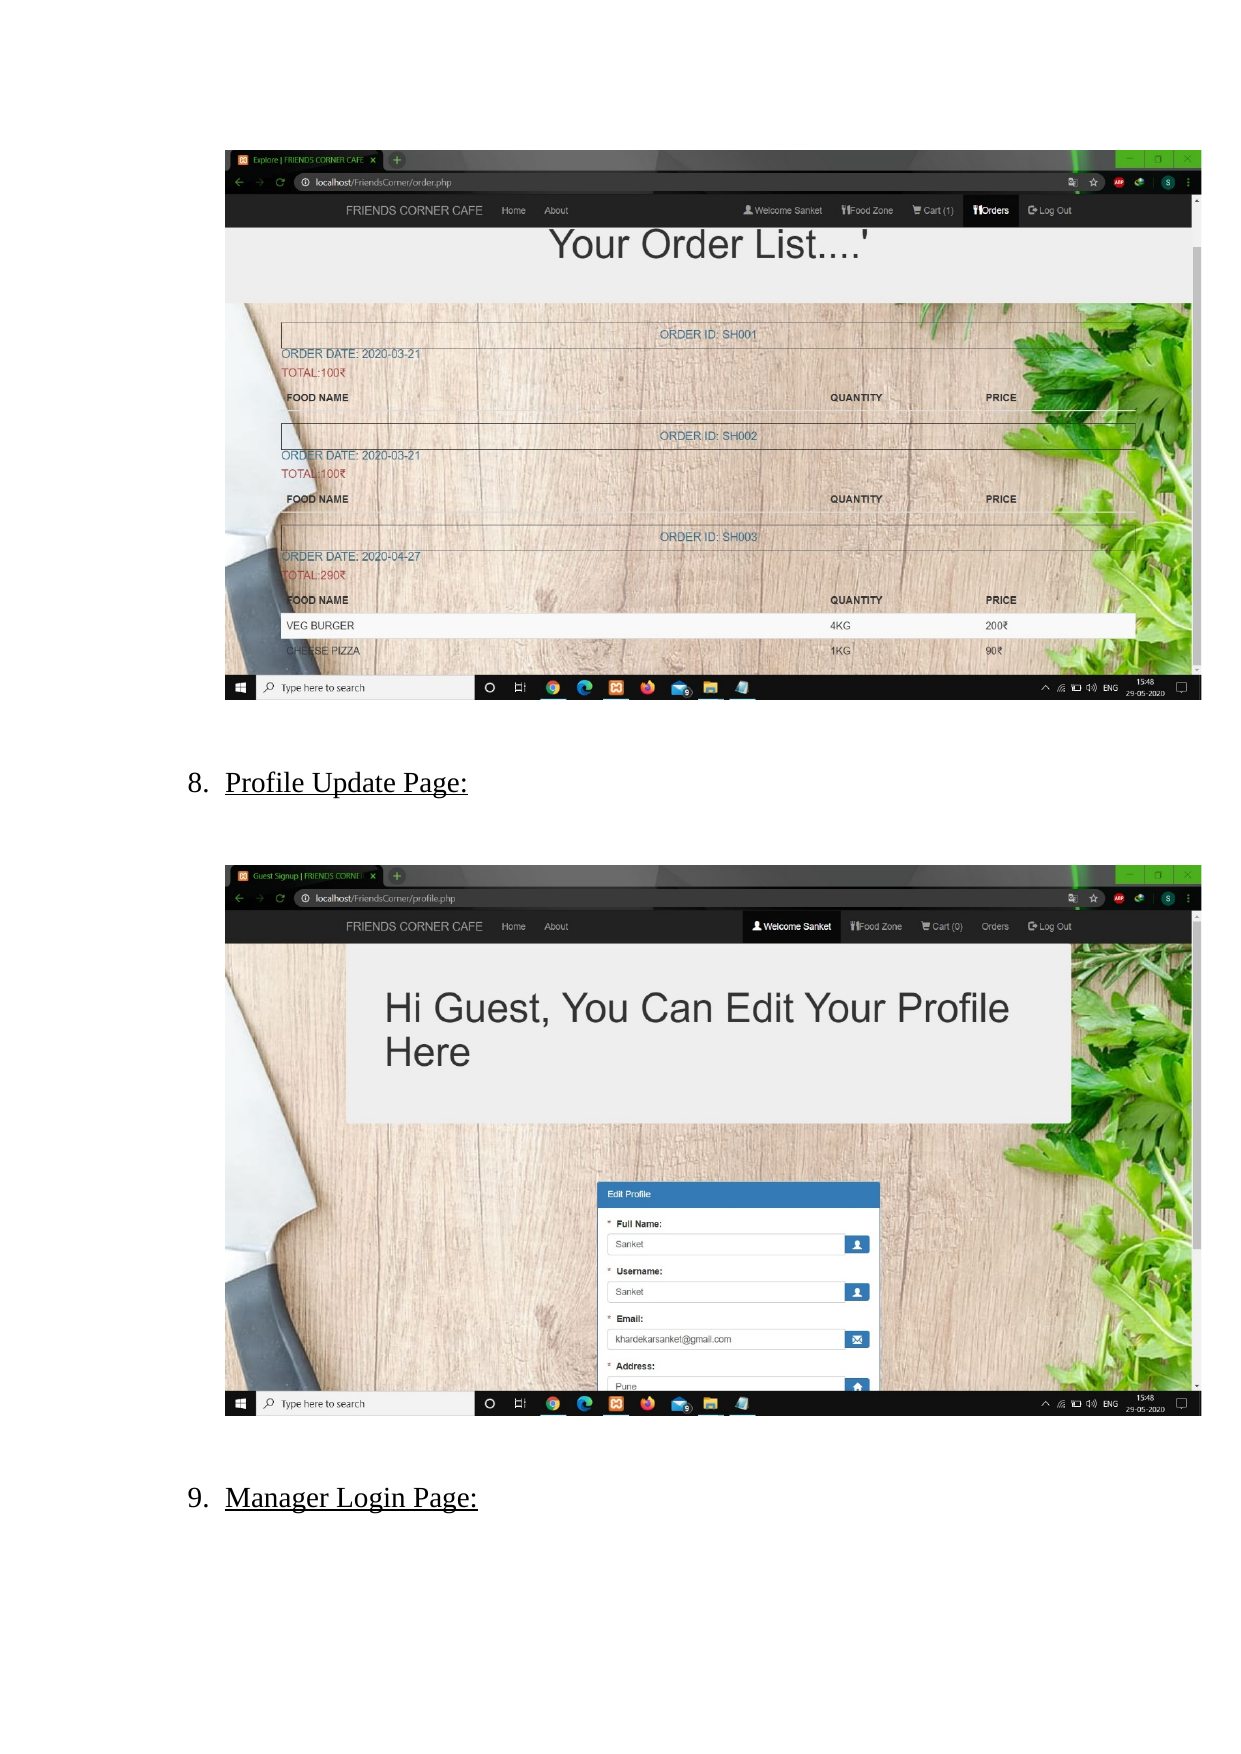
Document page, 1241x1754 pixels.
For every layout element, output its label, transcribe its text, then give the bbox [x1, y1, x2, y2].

list Manager Login Page: [187, 1480, 1128, 1513]
picture [225, 865, 1202, 1416]
list Profile Update Page: [187, 765, 1128, 798]
picture [225, 150, 1202, 700]
